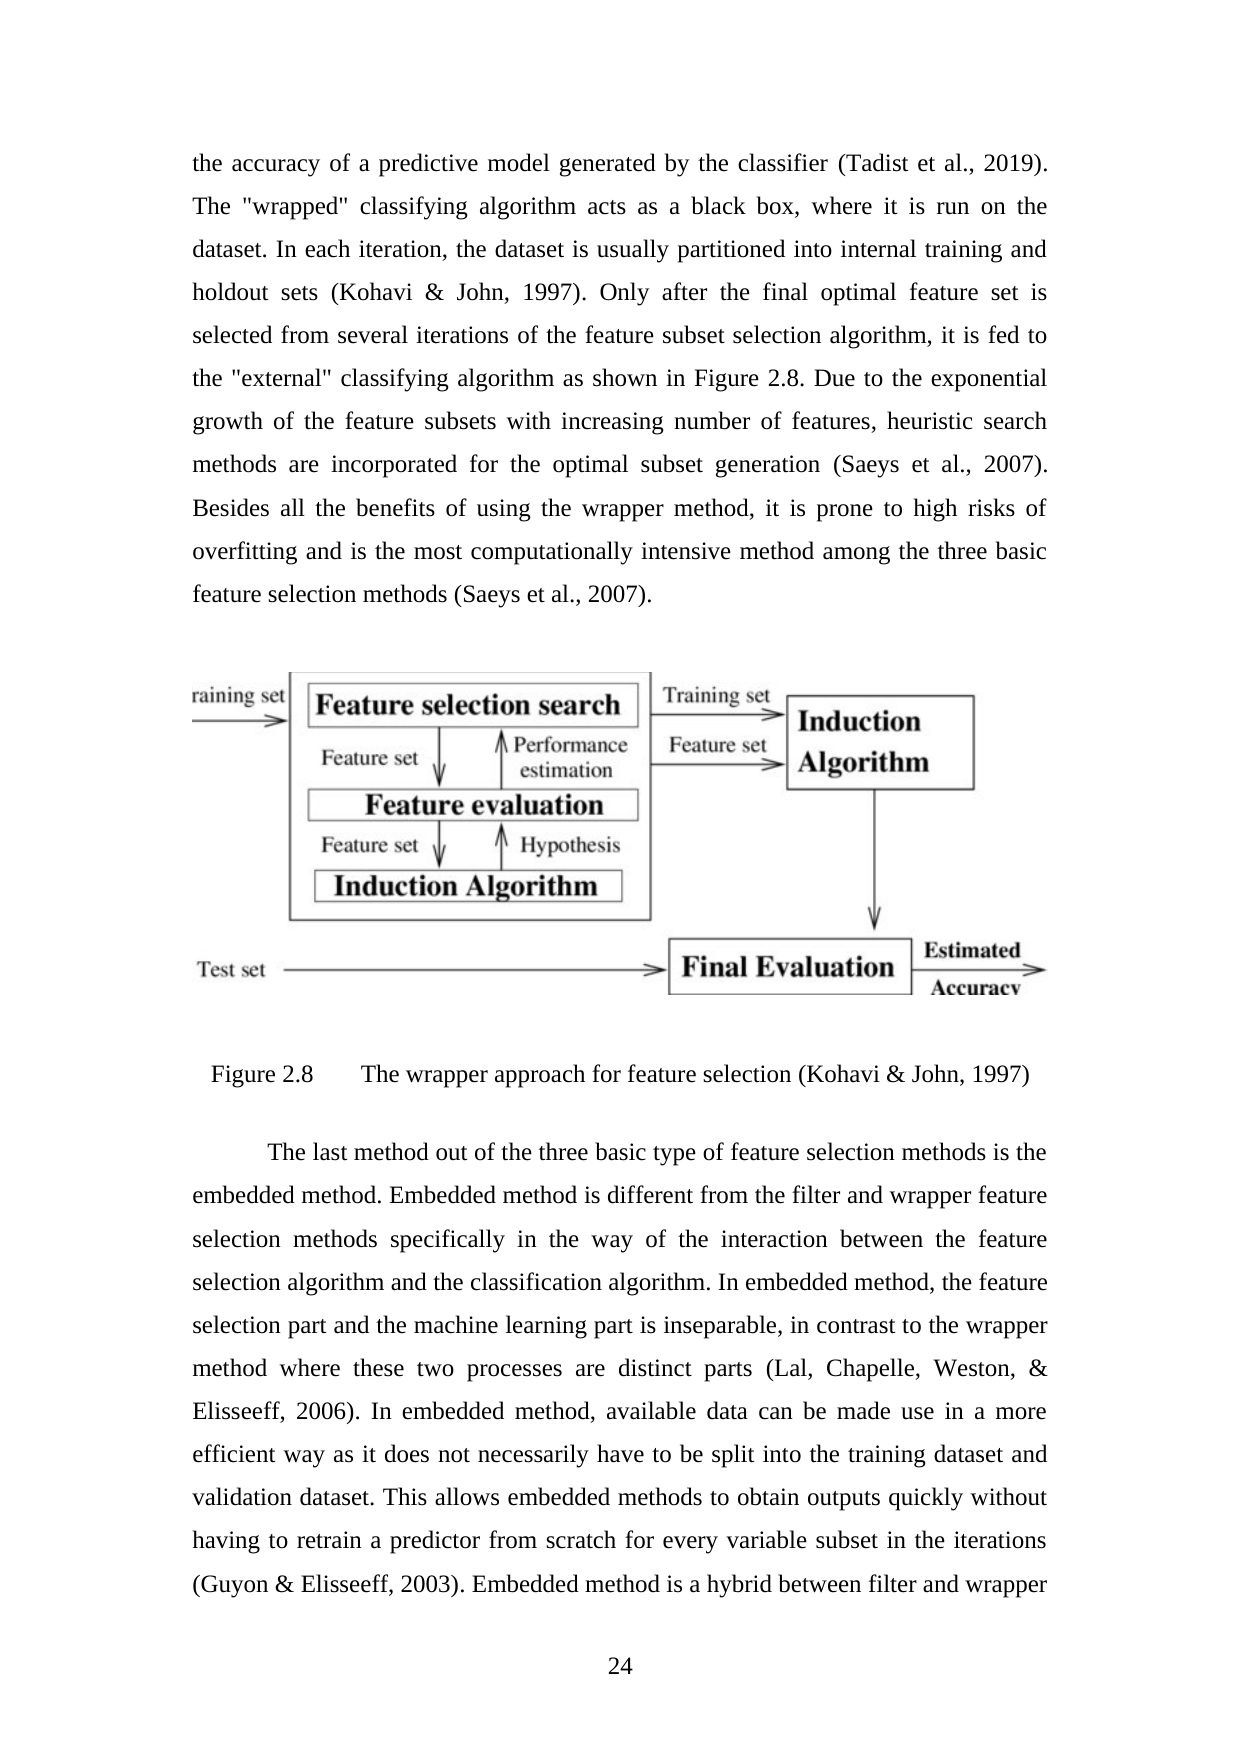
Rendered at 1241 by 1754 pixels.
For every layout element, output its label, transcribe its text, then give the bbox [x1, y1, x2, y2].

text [192, 148, 1048, 608]
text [192, 1137, 1048, 1597]
picture [192, 672, 1049, 995]
